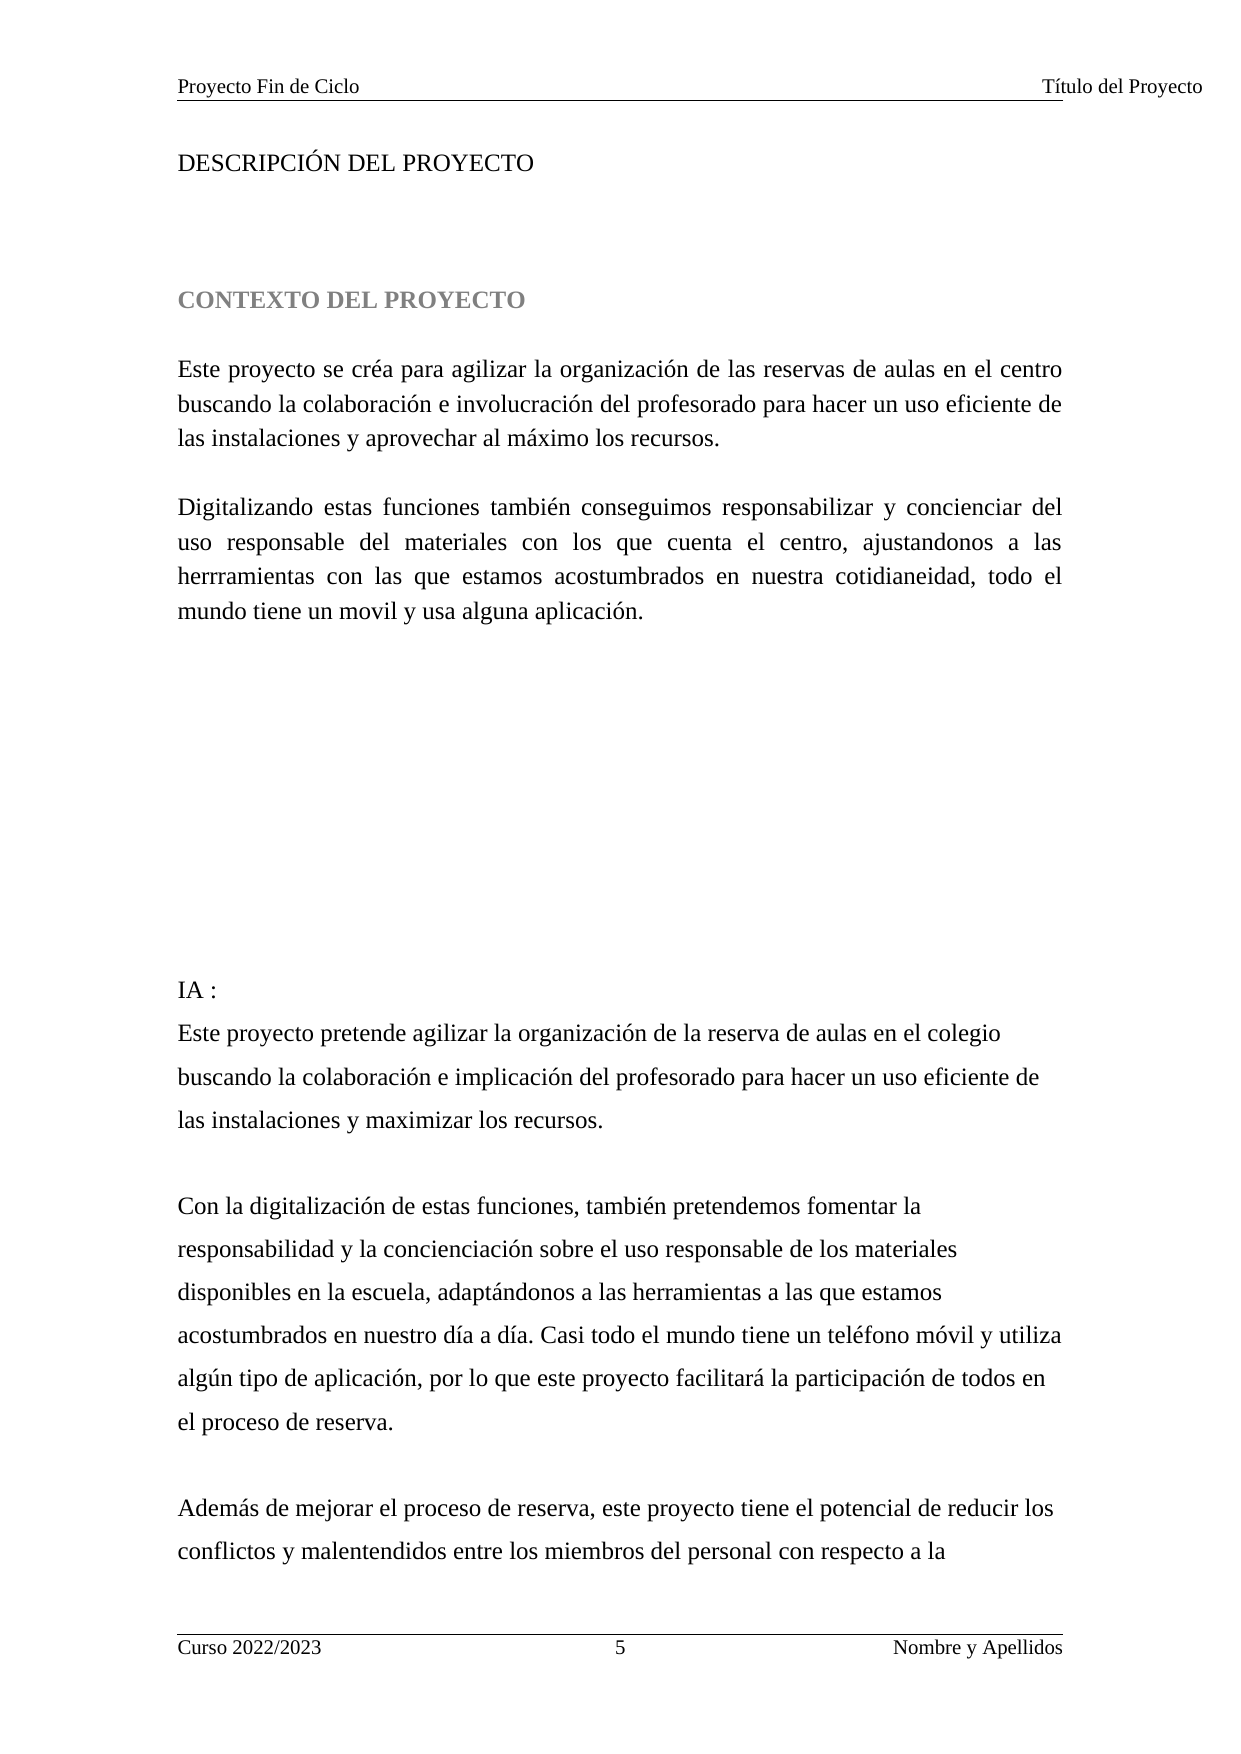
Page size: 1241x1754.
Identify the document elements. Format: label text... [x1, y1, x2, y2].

text Digitalizando estas funciones también conseguimos responsabilizar y concienciar del uso responsable del materiales con los que cuenta el centro, ajustandonos a las herrramientas con las que estamos acostumbrados en nuestra cotidianeidad, todo el mundo tiene un movil y usa alguna aplicación. [177, 492, 1063, 624]
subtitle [177, 148, 1063, 176]
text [177, 1493, 1063, 1565]
subtitle CONTEXTO DEL PROYECTO [177, 286, 1063, 314]
text Este proyecto pretende agilizar la organización de la reserva de aulas en el colegio buscando la colaboración e implicación del profesorado para hacer un uso eficiente de las instalaciones y maximizar los recursos. [177, 1018, 1063, 1133]
text Con la digitalización de estas funciones, también pretendemos fomentar la responsabilidad y la concienciación sobre el uso responsable de los materiales disponibles en la escuela, adaptándonos a las herramientas a las que estamos acostumbrados en nuestro día a día. Casi todo el mundo tiene un teléfono móvil y utiliza algún tipo de aplicación, por lo que este proyecto facilitará la participación de todos en el proceso de reserva. [177, 1191, 1063, 1435]
text Este proyecto se créa para agilizar la organización de las reservas de aulas en el centro buscando la colaboración e involucración del profesorado para hacer un uso eficiente de las instalaciones y aprovechar al máximo los recursos. [177, 354, 1063, 452]
text IA : [177, 975, 1063, 1004]
